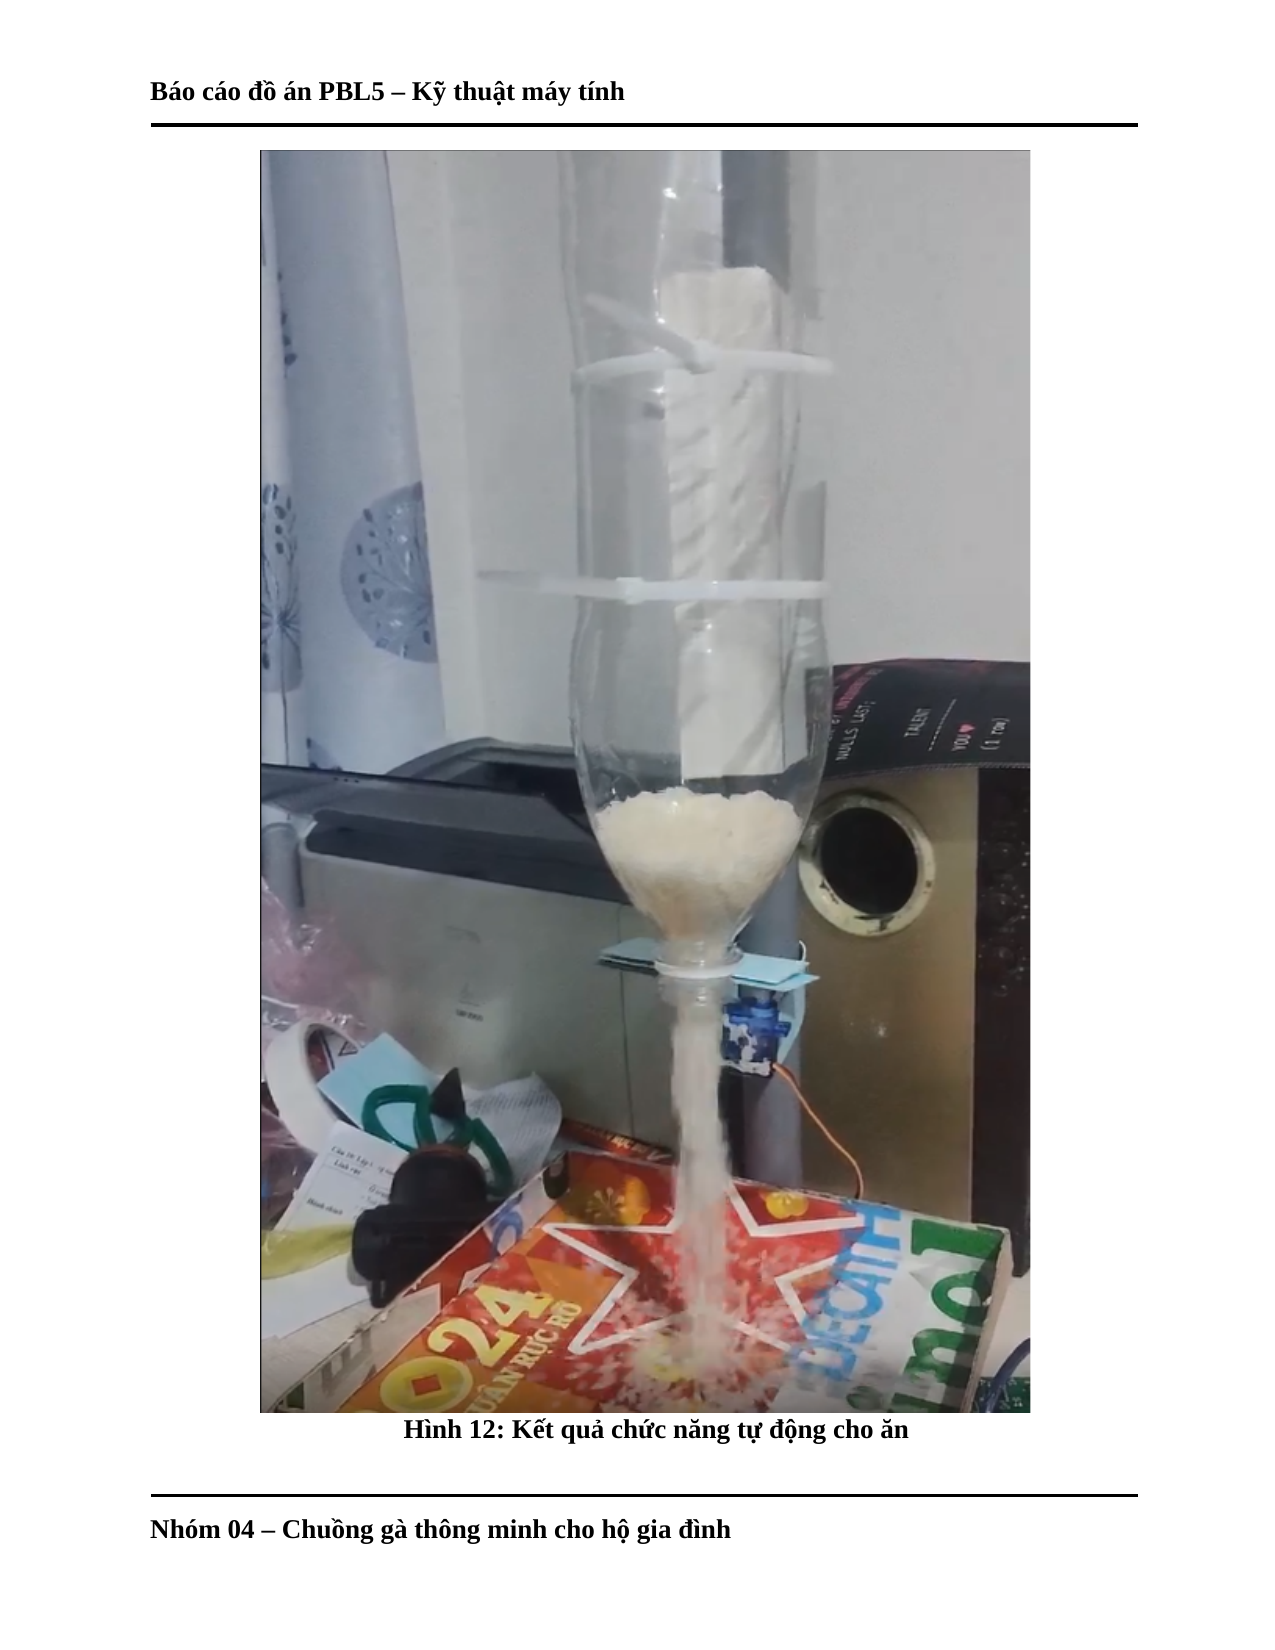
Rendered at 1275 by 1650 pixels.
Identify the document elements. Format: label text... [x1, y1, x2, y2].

picture [260, 150, 1031, 1413]
